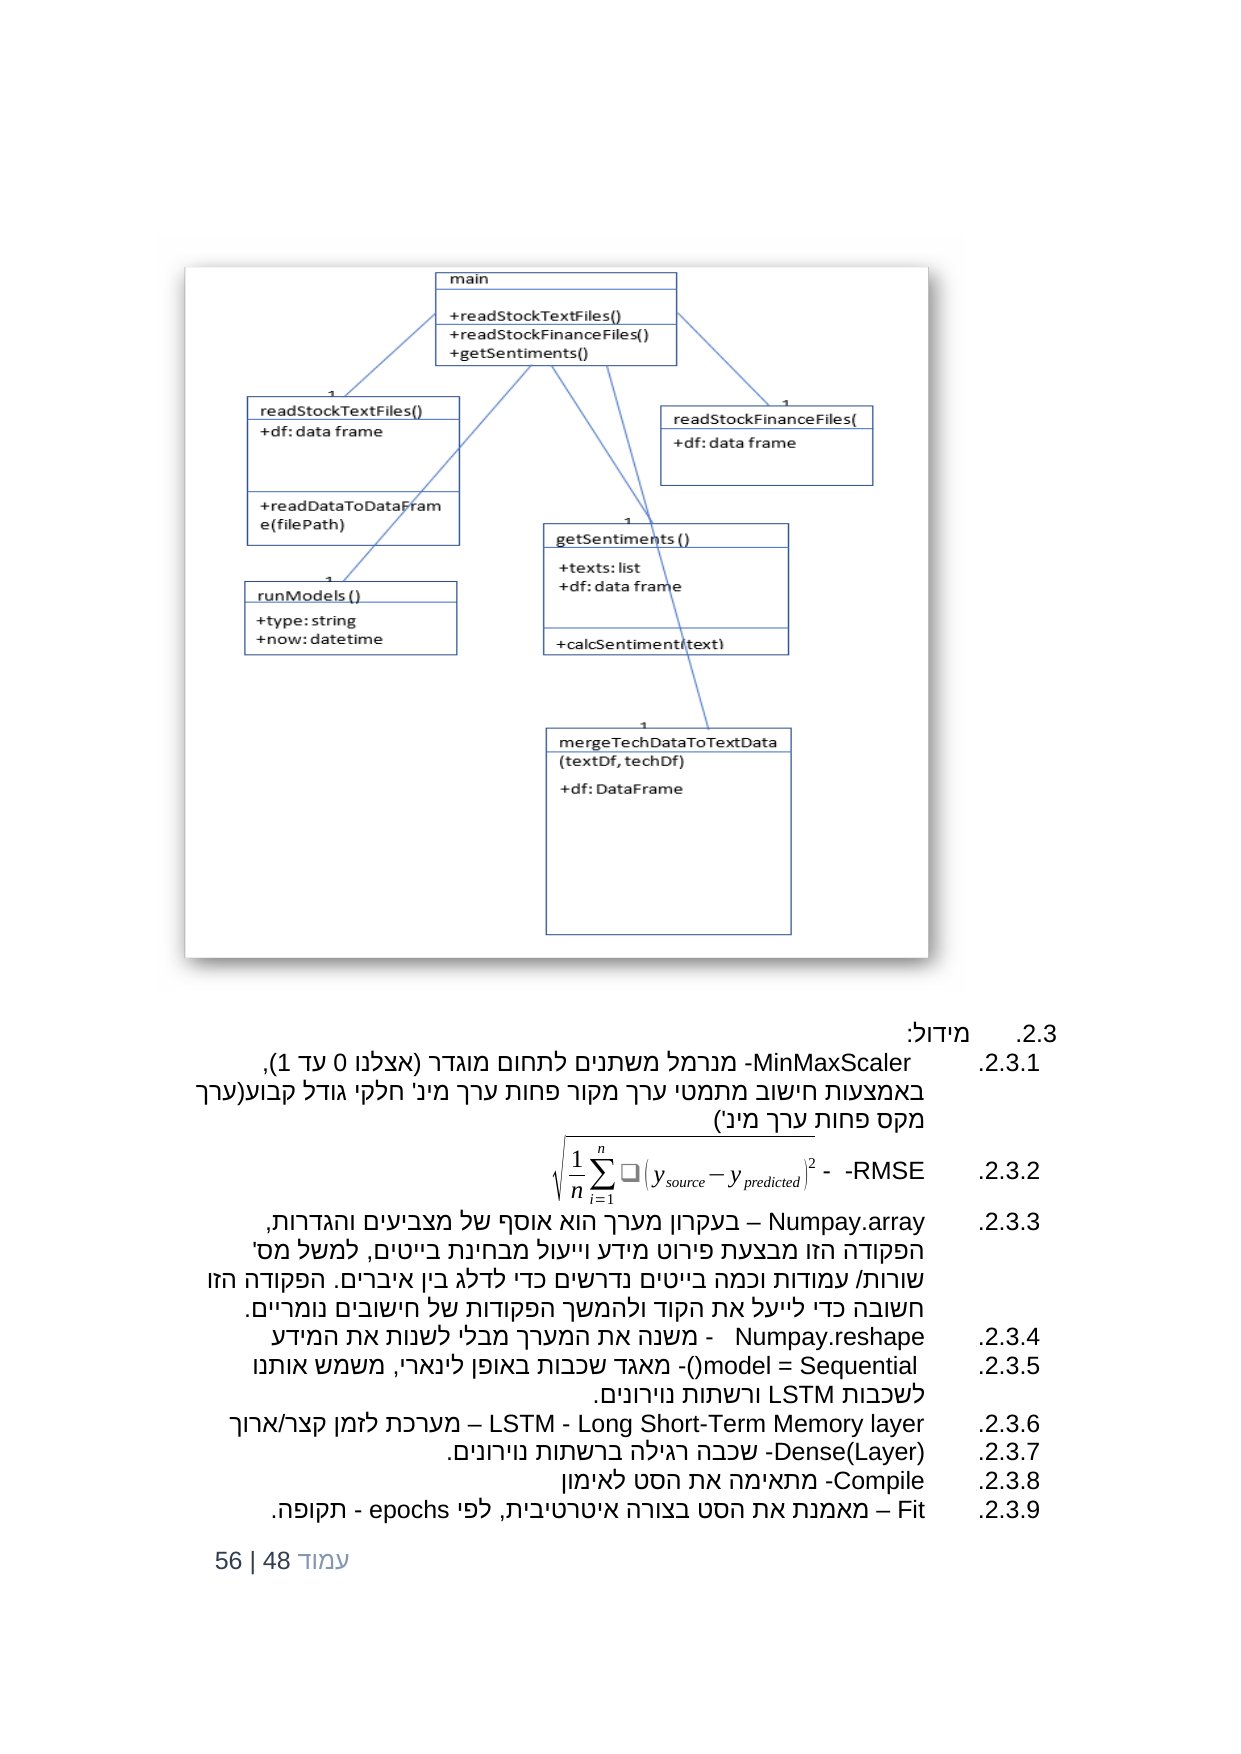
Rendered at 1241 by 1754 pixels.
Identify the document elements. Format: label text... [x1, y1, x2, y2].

list model = Sequential()- מאגד שכבות באופן לינארי, משמש אותנו לשכבות LSTM ורשתות נוירונים. [187, 1351, 978, 1408]
list MinMaxScaler- מנרמל משתנים לתחום מוגדר (אצלנו 0 עד 1), באמצעות חישוב מתמטי ערך מקור פחות ערך מינ' חלקי גודל קבוע(ערך מקס פחות ערך מינ') [187, 1048, 978, 1134]
list Numpay.array – בעקרון מערך הוא אוסף של מצביעים והגדרות, הפקודה הזו מבצעת פירוט מידע וייעול מבחינת בייטים, למשל מס' שורות/ עמודות וכמה בייטים נדרשים כדי לדלג בין איברים. הפקודה הזו חשובה כדי לייעל את הקוד ולהמשך הפקודות של חישובים נומריים. [187, 1207, 978, 1322]
list Compile- מתאימה את הסט לאימון [187, 1466, 978, 1495]
list Numpay.reshape - משנה את המערך מבלי לשנות את המידע [187, 1322, 978, 1351]
list מידול: [187, 1019, 1015, 1048]
list RMSE- - [187, 1134, 978, 1207]
list Fit – מאמנת את הסט בצורה איטרטיבית, לפי epochs - תקופה. [187, 1495, 978, 1523]
list LSTM - Long Short-Term Memory layer – מערכת לזמן קצר/ארוך [187, 1408, 978, 1437]
list Dense(Layer)- שכבה רגילה ברשתות נוירונים. [187, 1437, 978, 1466]
picture [143, 234, 970, 991]
